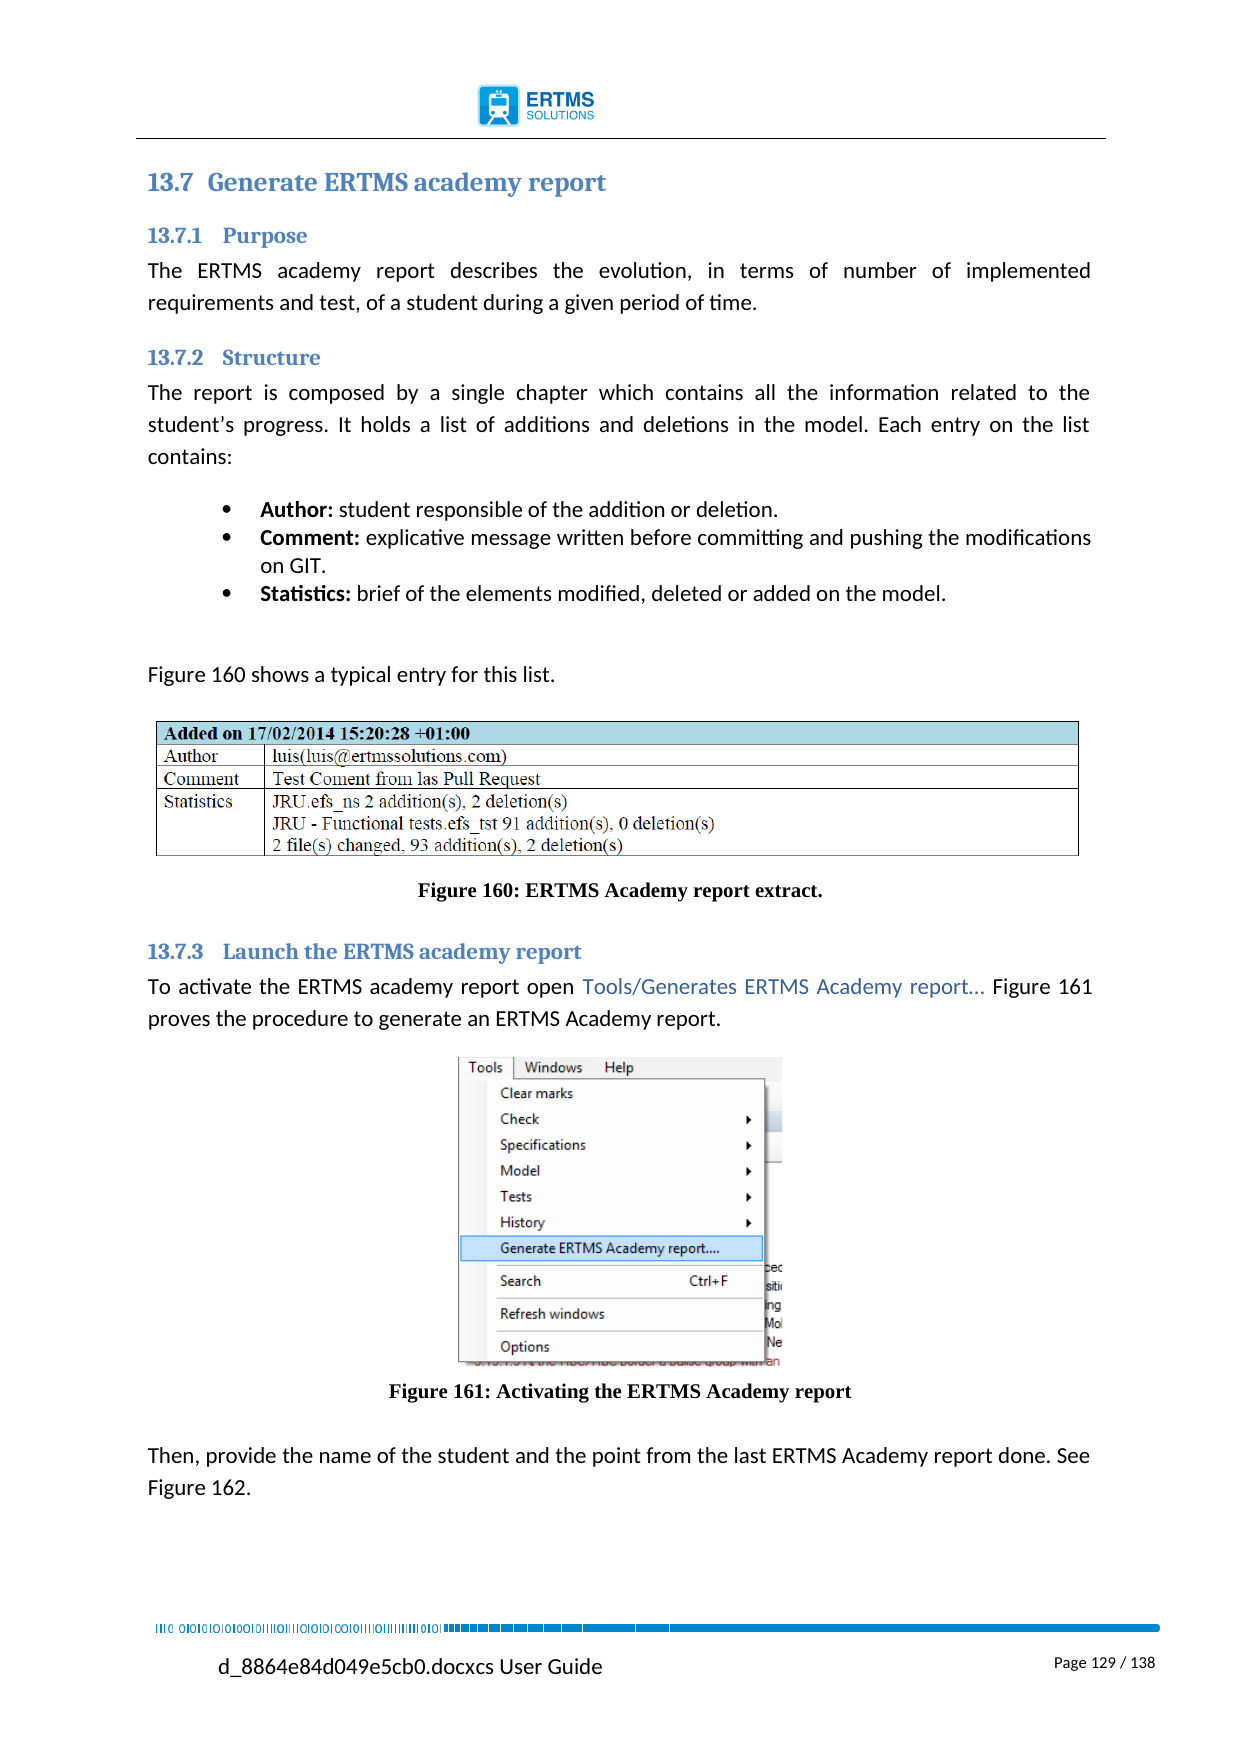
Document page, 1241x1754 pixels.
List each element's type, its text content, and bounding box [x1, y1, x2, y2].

picture [466, 73, 605, 138]
list Statistics: brief of the elements modified, deleted or added on the model. [223, 579, 1093, 607]
list Author: student responsible of the addition or deletion. [223, 495, 1093, 523]
subtitle Launch the ERTMS academy report [148, 939, 1093, 966]
picture [147, 713, 1093, 866]
text The ERTMS academy report describes the evolution, in terms of number of implemented requirements and test, of a student during a given period of time. [148, 256, 1093, 316]
list Comment: explicative message written before committing and pushing the modifications on GIT. [223, 523, 1093, 579]
text The report is composed by a single chapter which contains all the information related to the student’s progress. It holds a list of additions and deletions in the model. Each entry on the list contains: [148, 378, 1093, 470]
text Figure 160 shows a typical entry for this list. [148, 660, 1093, 688]
picture [156, 1624, 1160, 1633]
subtitle Purpose [148, 223, 1093, 249]
text Then, provide the name of the student and the point from the last ERTMS Academy report done. See Figure 162. [148, 1441, 1093, 1501]
picture [458, 1057, 783, 1367]
text Figure 161: Activating the ERTMS Academy report [148, 1379, 1093, 1403]
subtitle Structure [148, 345, 1093, 372]
subtitle Generate ERTMS academy report [148, 167, 1093, 198]
text Figure 160: ERTMS Academy report extract. [148, 878, 1093, 902]
text To activate the ERTMS academy report open Tools/Generates ERTMS Academy report… Figure 161 proves the procedure to generate an ERTMS Academy report. [148, 972, 1093, 1032]
